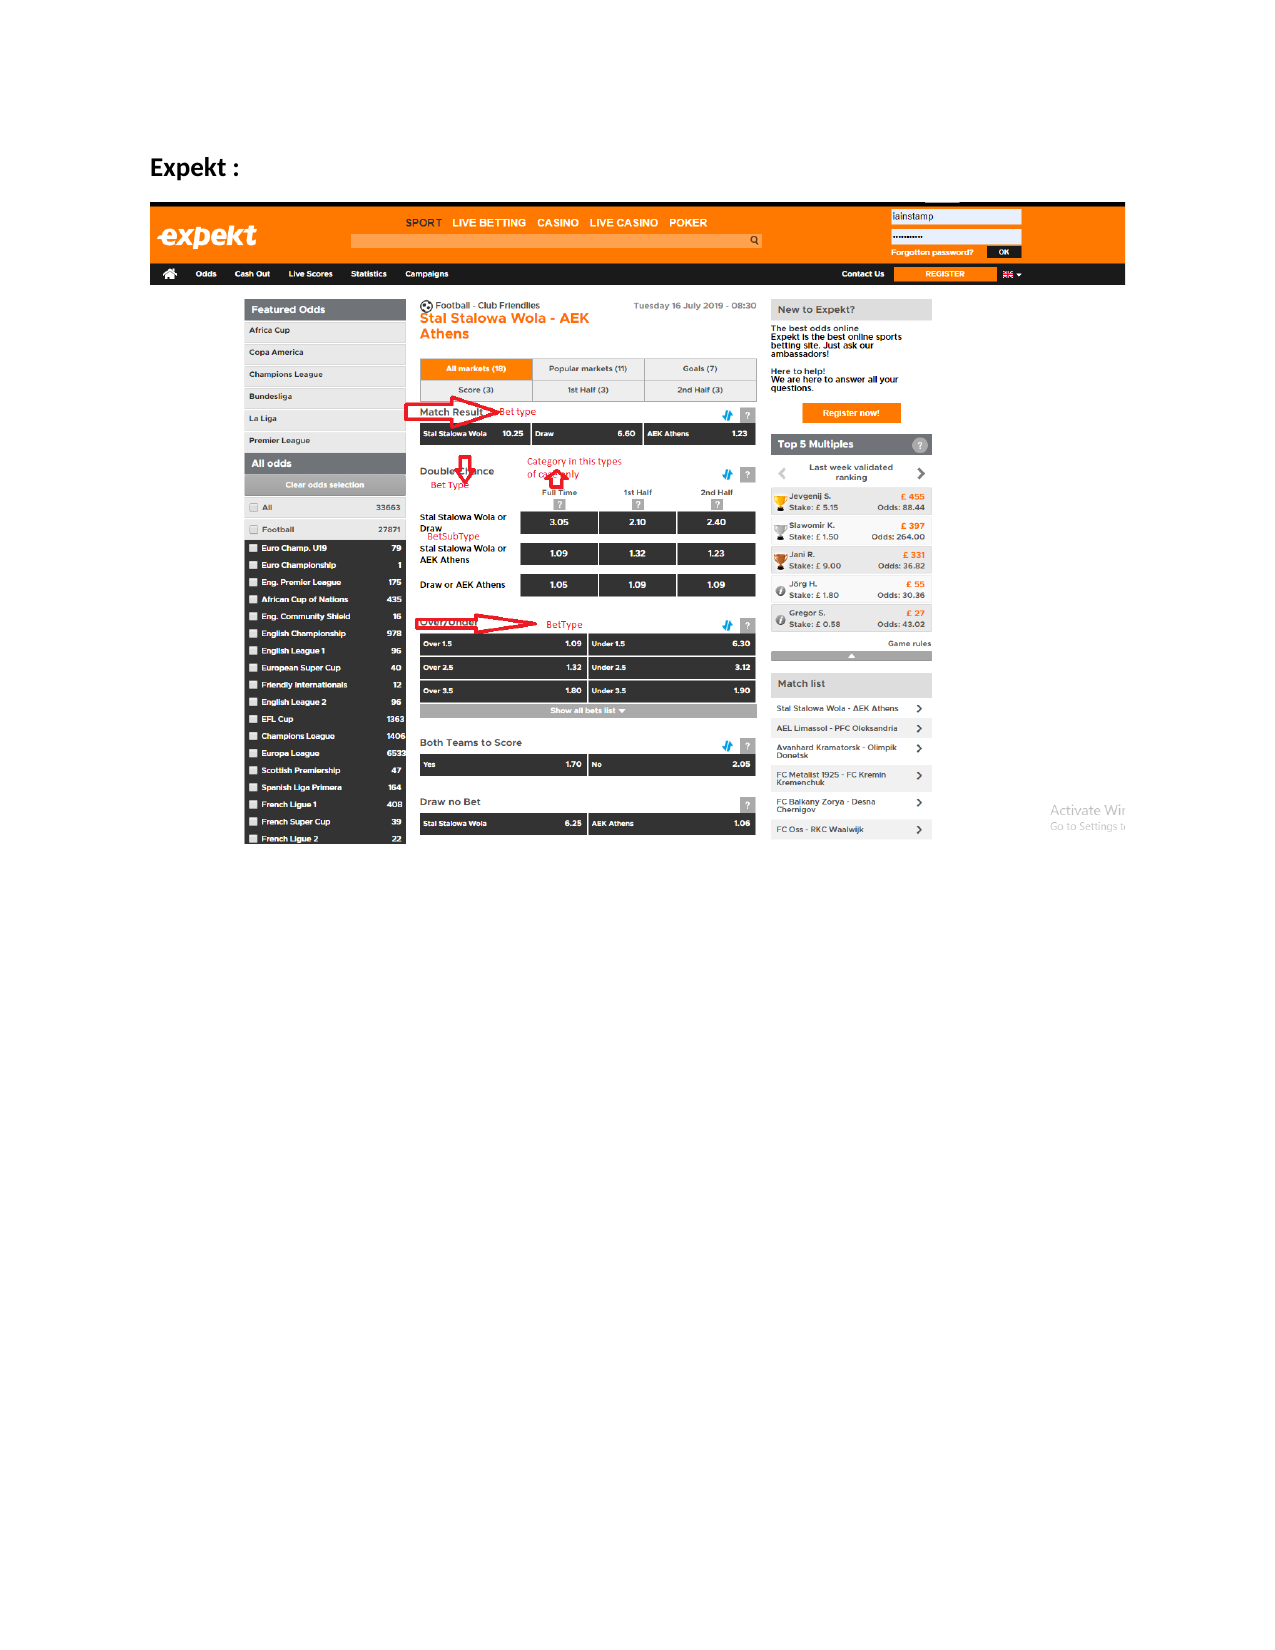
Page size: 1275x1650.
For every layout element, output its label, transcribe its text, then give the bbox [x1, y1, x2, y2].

picture [150, 202, 1125, 844]
text Expekt : [150, 150, 1125, 183]
